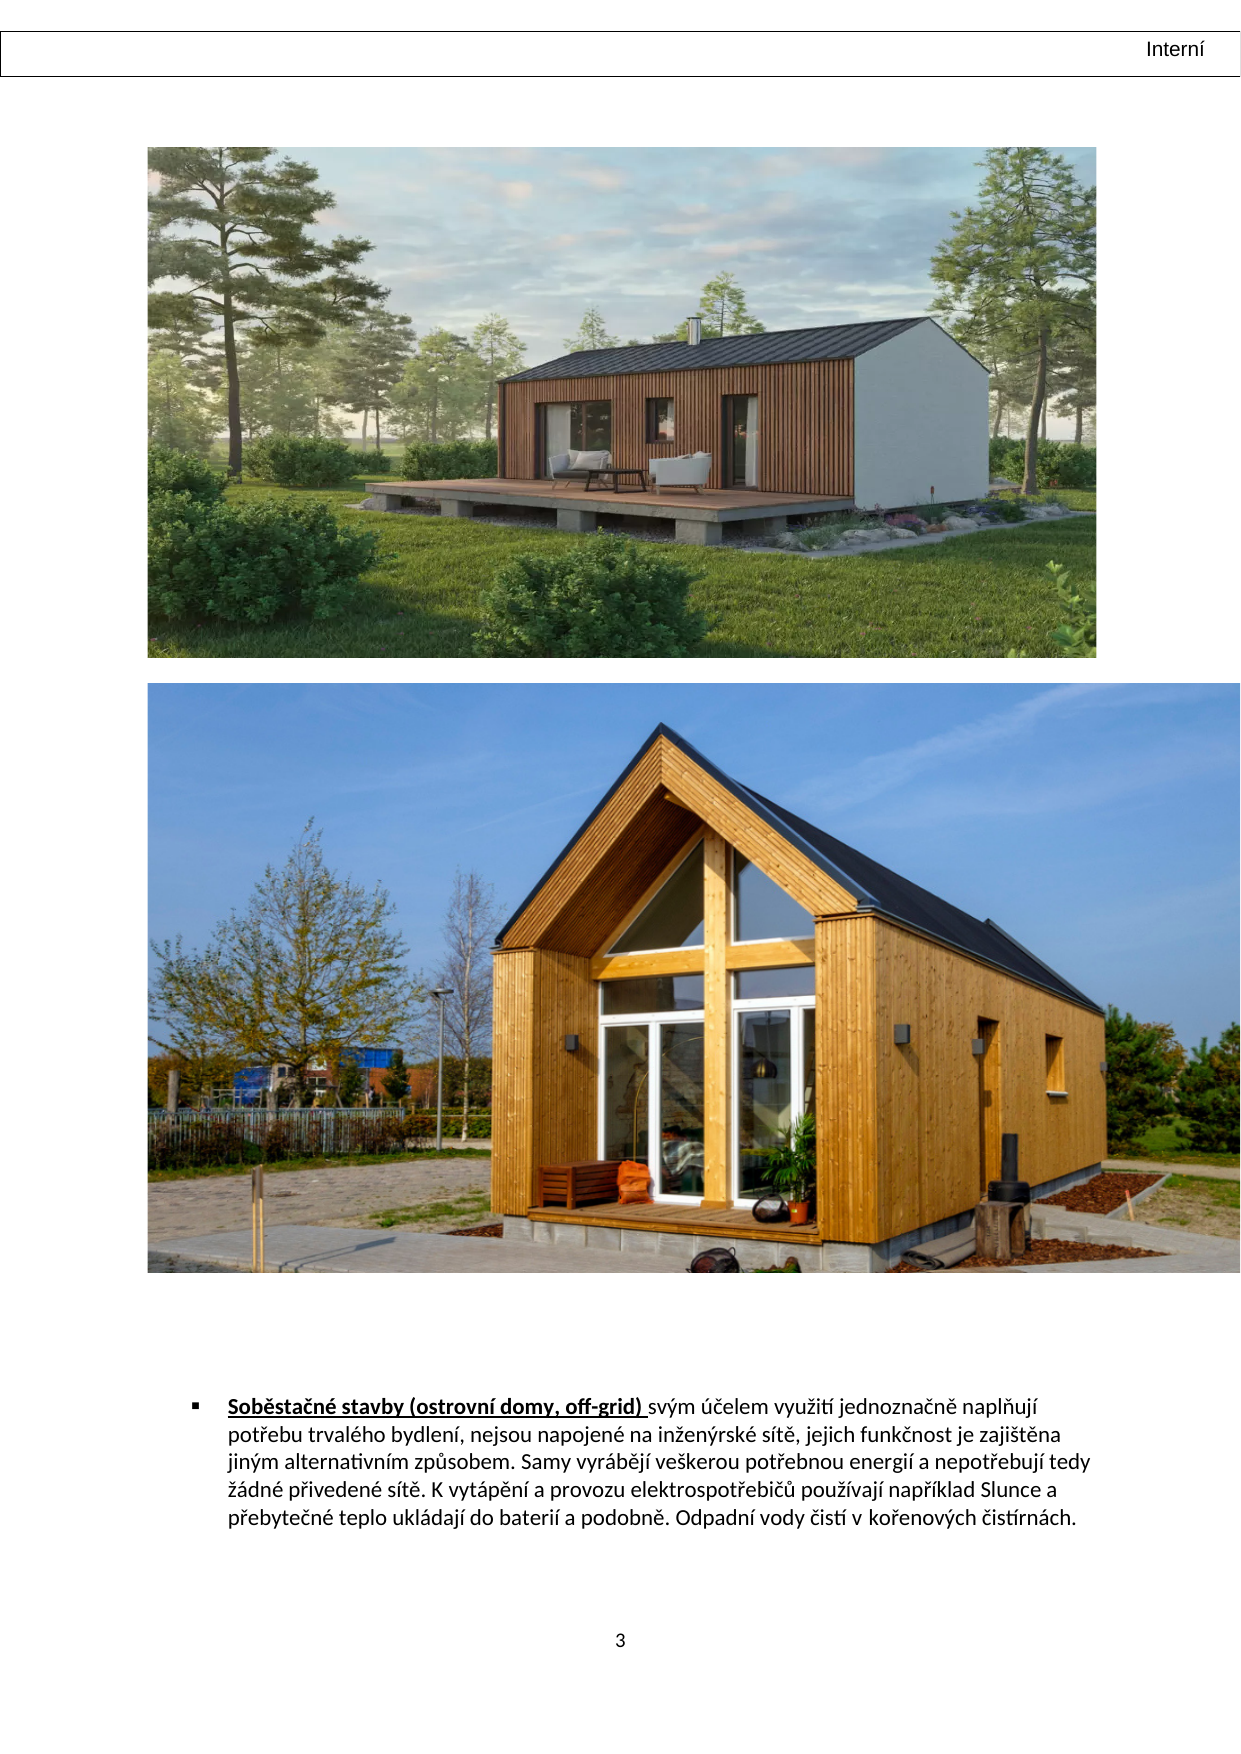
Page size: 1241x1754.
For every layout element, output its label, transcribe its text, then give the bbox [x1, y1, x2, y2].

list Soběstačné stavby (ostrovní domy, off-grid) svým účelem využití jednoznačně naplňují potřebu trvalého bydlení, nejsou napojené na inženýrské sítě, jejich funkčnost je zajištěna jiným alternativním způsobem. Samy vyrábějí veškerou potřebnou energií a nepotřebují tedy žádné přivedené sítě. K vytápění a provozu elektrospotřebičů používají například Slunce a přebytečné teplo ukládají do baterií a podobně. Odpadní vody čistí v kořenových čistírnách. [190, 1392, 1093, 1531]
picture [147, 147, 1097, 658]
picture [147, 683, 1241, 1273]
